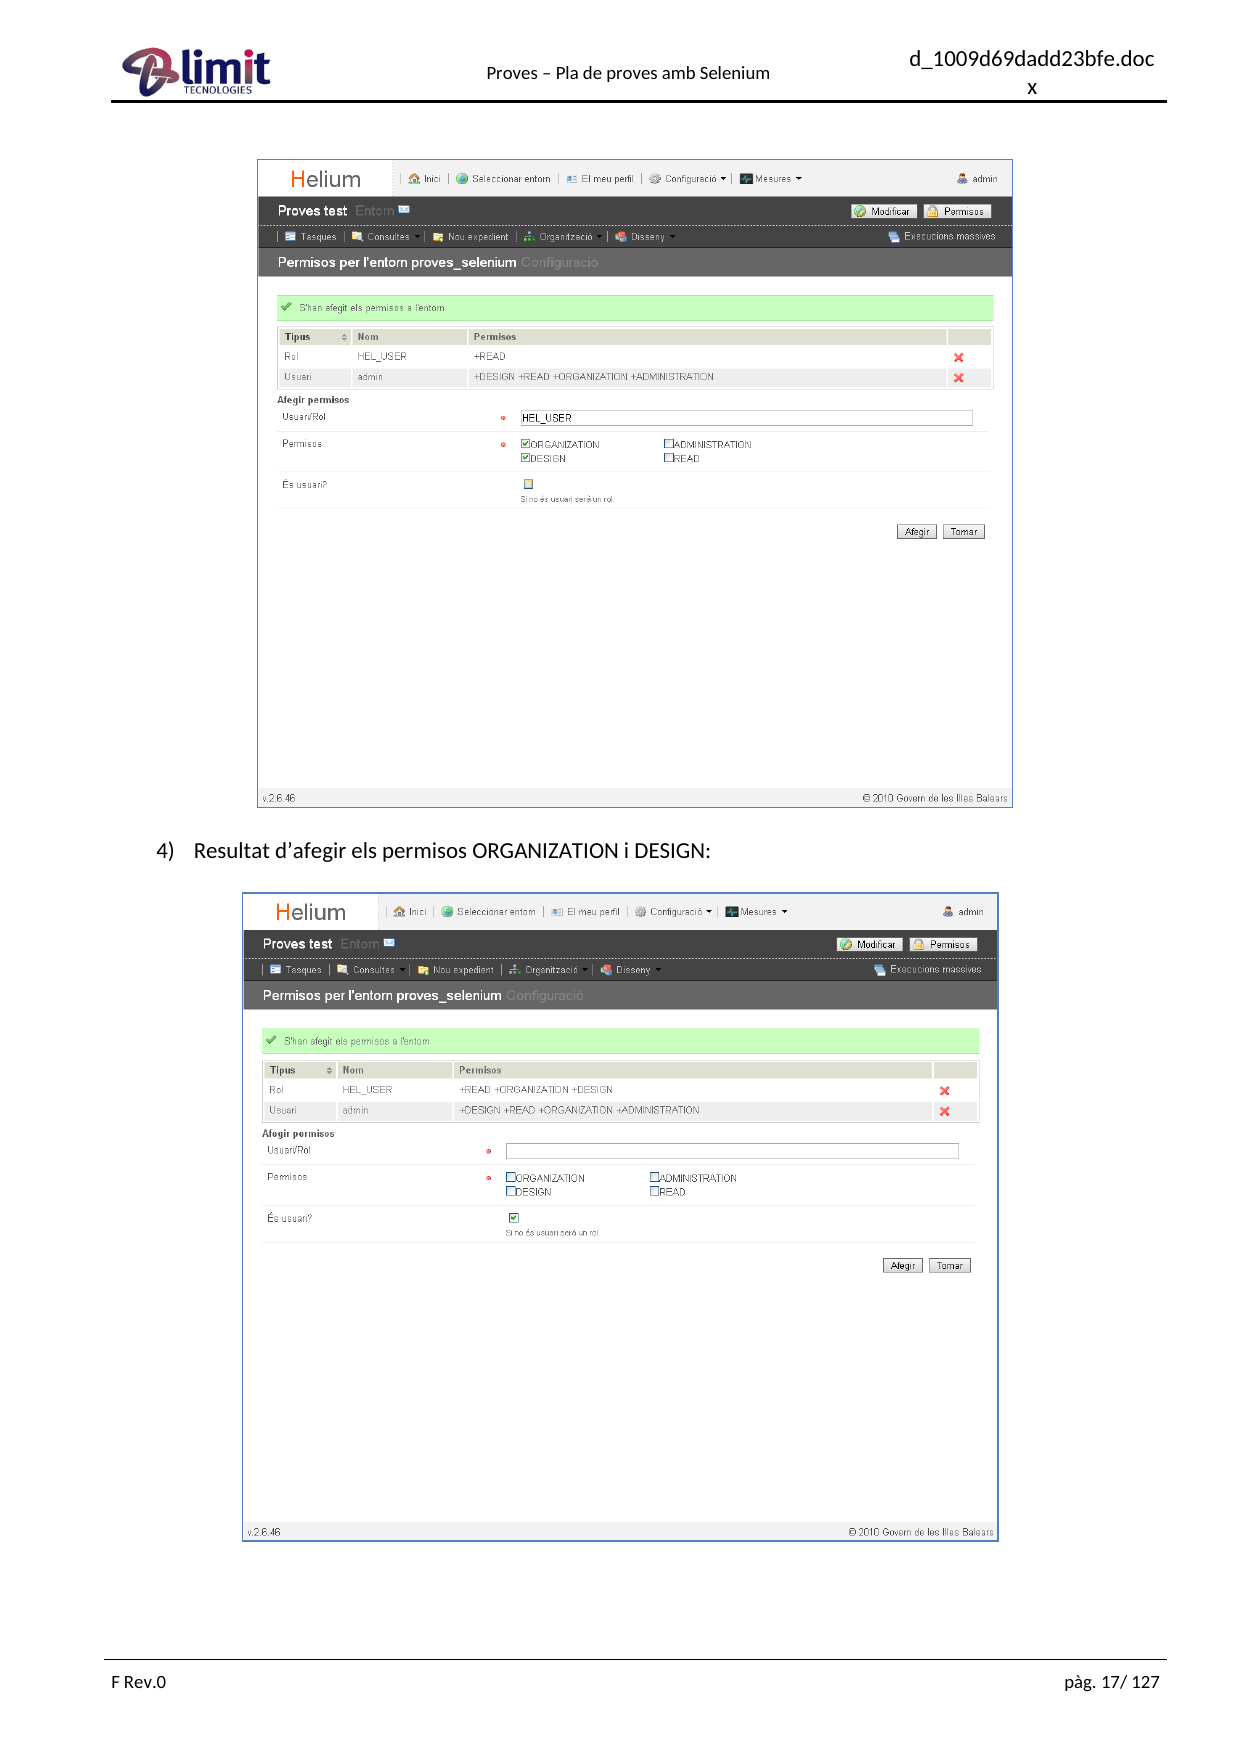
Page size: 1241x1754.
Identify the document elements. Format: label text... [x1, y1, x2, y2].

picture [258, 160, 1012, 807]
picture [118, 45, 275, 100]
list Resultat d’afegir els permisos ORGANIZATION i DESIGN: [156, 836, 1122, 864]
picture [243, 894, 997, 1540]
